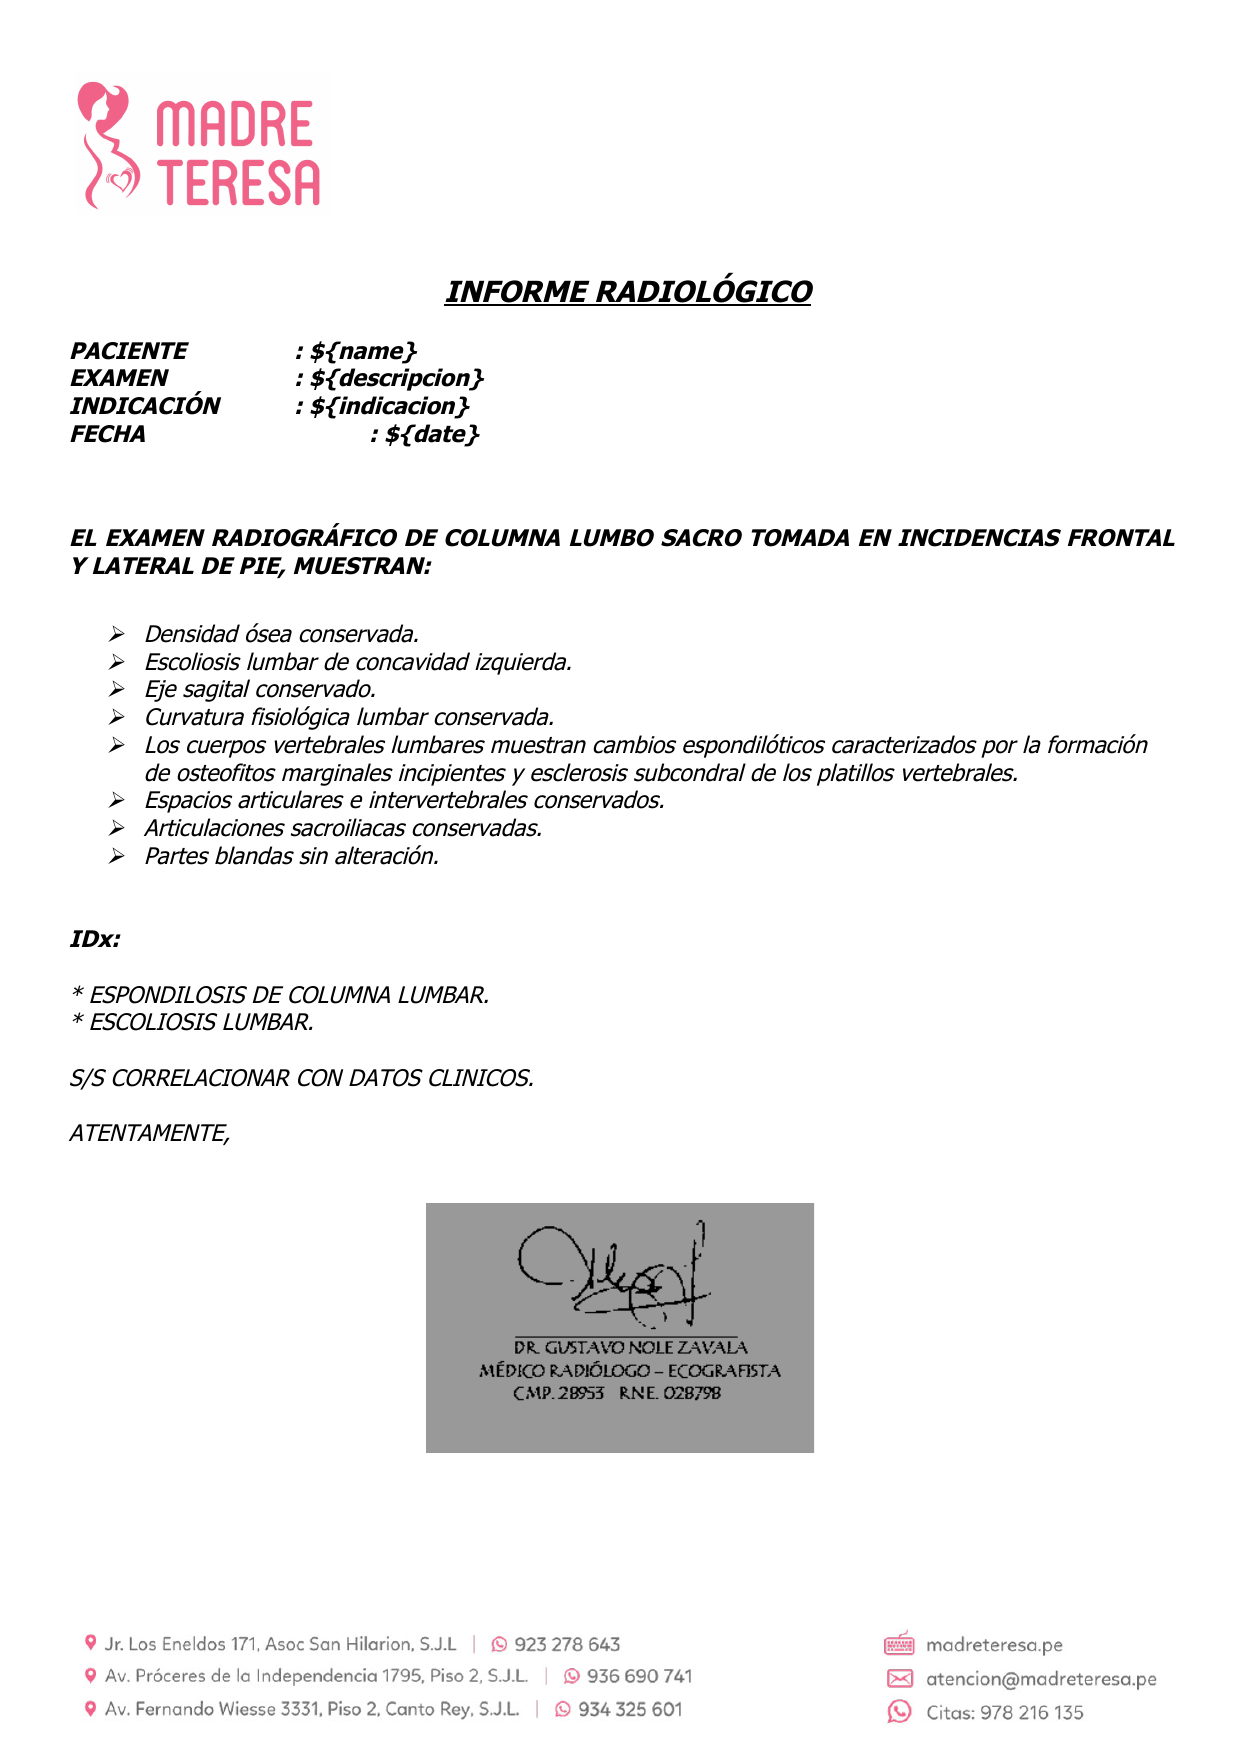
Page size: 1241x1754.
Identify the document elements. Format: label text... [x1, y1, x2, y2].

text FECHA : ${date} [69, 419, 1178, 447]
text * ESPONDILOSIS DE COLUMNA LUMBAR. [69, 980, 1178, 1008]
title INFORME RADIOLÓGICO [80, 273, 1178, 308]
text ATENTAMENTE, [69, 1119, 1178, 1146]
picture [73, 72, 331, 215]
list Escoliosis lumbar de concavidad izquierda. [106, 647, 1178, 675]
list Articulaciones sacroiliacas conservadas. [106, 814, 1178, 842]
text INDICACIÓN : ${indicacion} [69, 392, 1178, 419]
picture [0, 1594, 1241, 1754]
text PACIENTE : ${name} [69, 336, 1178, 364]
text EXAMEN : ${descripcion} [69, 364, 1178, 392]
list Eje sagital conservado. [106, 675, 1178, 703]
list Partes blandas sin alteración. [106, 842, 1178, 869]
text IDx: [69, 925, 1178, 952]
text * ESCOLIOSIS LUMBAR. [69, 1008, 1178, 1036]
list Espacios articulares e intervertebrales conservados. [106, 786, 1178, 814]
text S/S CORRELACIONAR CON DATOS CLINICOS. [69, 1063, 1178, 1091]
list Los cuerpos vertebrales lumbares muestran cambios espondilóticos caracterizados por la formación de osteofitos marginales incipientes y esclerosis subcondral de los platillos vertebrales. [106, 730, 1178, 786]
subtitle EL EXAMEN RADIOGRÁFICO DE COLUMNA LUMBO SACRO TOMADA EN INCIDENCIAS FRONTAL Y LATERAL DE PIE, MUESTRAN: [69, 523, 1178, 579]
list Densidad ósea conservada. [106, 619, 1178, 647]
list Curvatura fisiológica lumbar conservada. [106, 703, 1178, 730]
